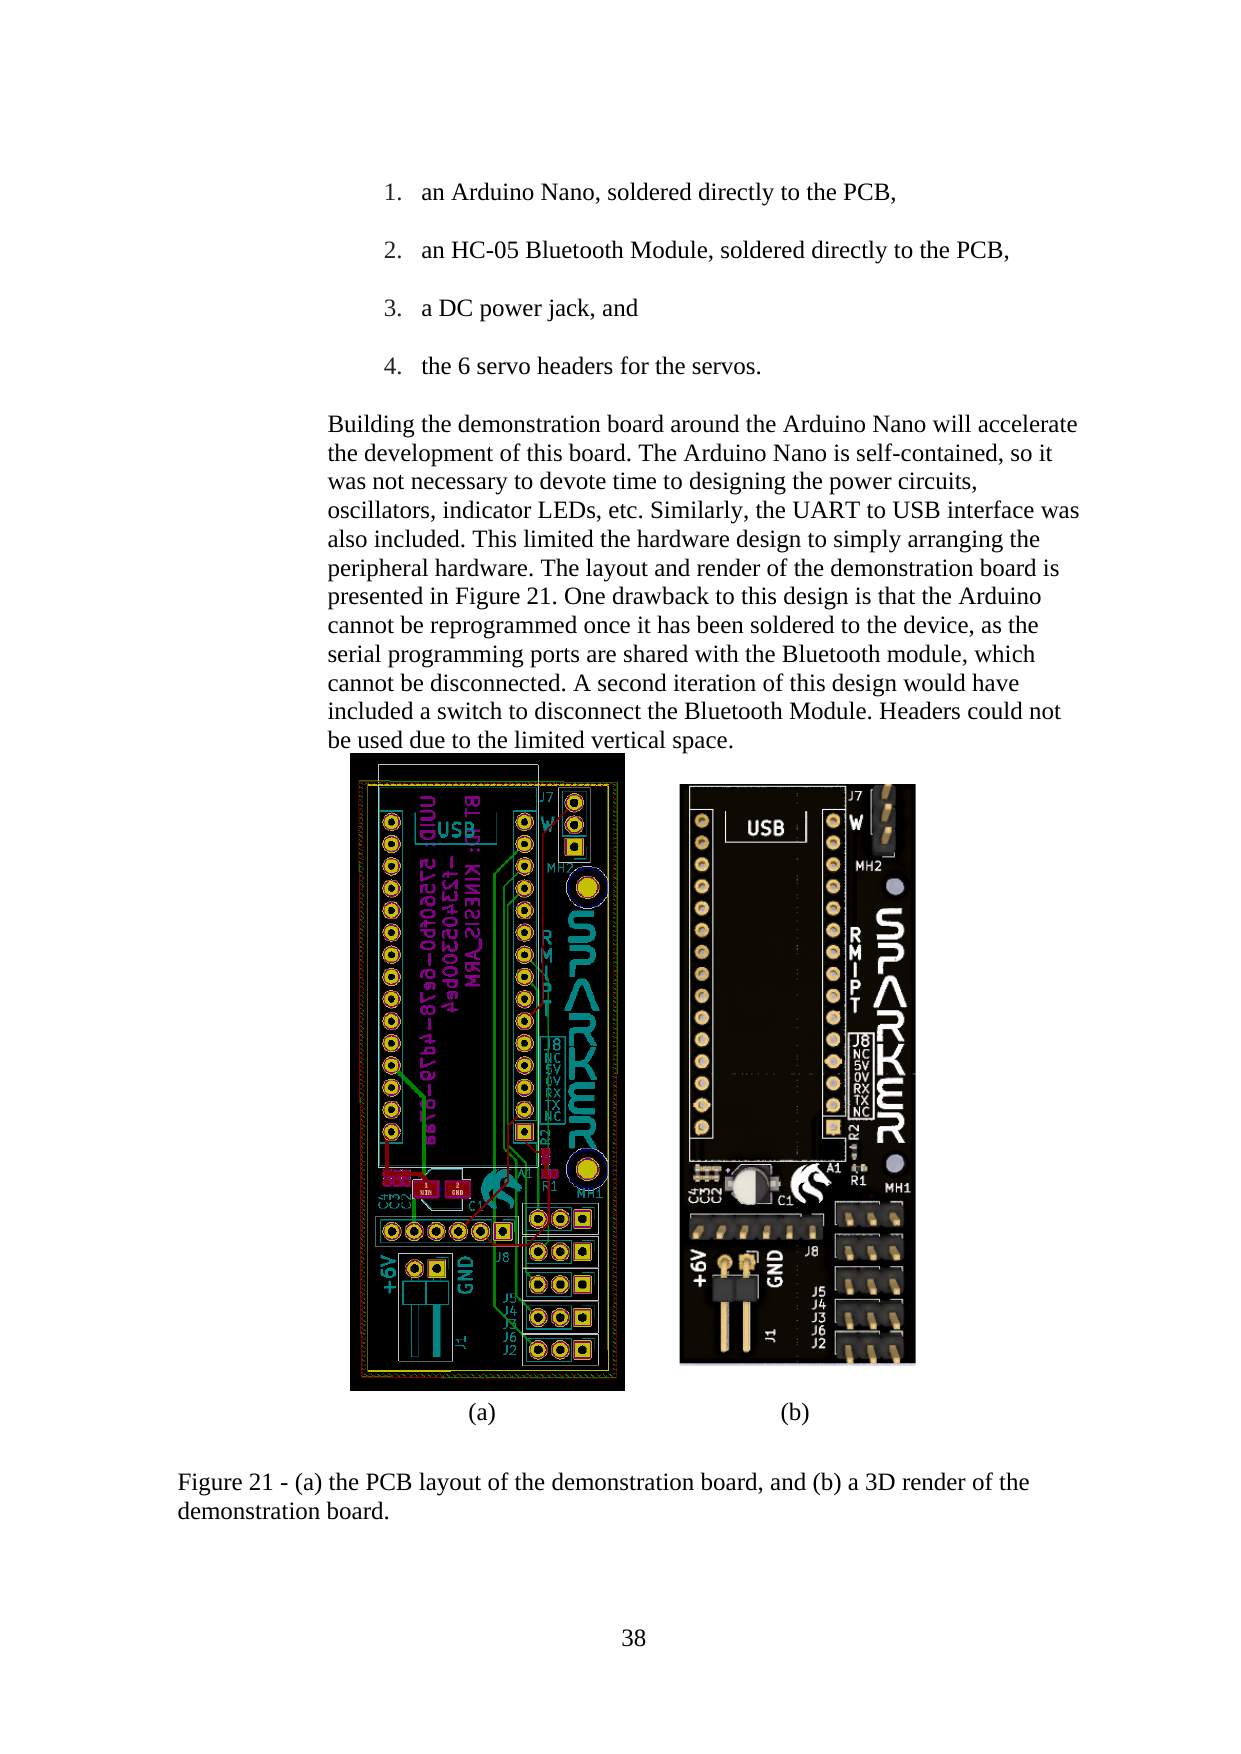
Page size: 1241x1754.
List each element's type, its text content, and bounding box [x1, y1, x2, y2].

list an Arduino Nano, soldered directly to the PCB, [383, 177, 1090, 206]
list an HC-05 Bluetooth Module, soldered directly to the PCB, [383, 235, 1090, 264]
list the 6 servo headers for the servos. [383, 351, 1090, 380]
picture [679, 784, 916, 1366]
picture [350, 753, 625, 1391]
list a DC power jack, and [383, 293, 1090, 322]
text Building the demonstration board around the Arduino Nano will accelerate the development of this board. The Arduino Nano is self-contained, so it was not necessary to devote time to designing the power circuits, oscillators, indicator LEDs, etc. Similarly, the UART to USB interface was also included. This limited the hardware design to simply arranging the peripheral hardware. The layout and render of the demonstration board is presented in Figure 21. One drawback to this design is that the Arduino cannot be reprogrammed once it has been soldered to the device, as the serial programming ports are shared with the Bluetooth module, which cannot be disconnected. A second iteration of this design would have included a switch to disconnect the Bluetooth Module. Headers could not be used due to the limited vertical space. [327, 409, 1090, 754]
